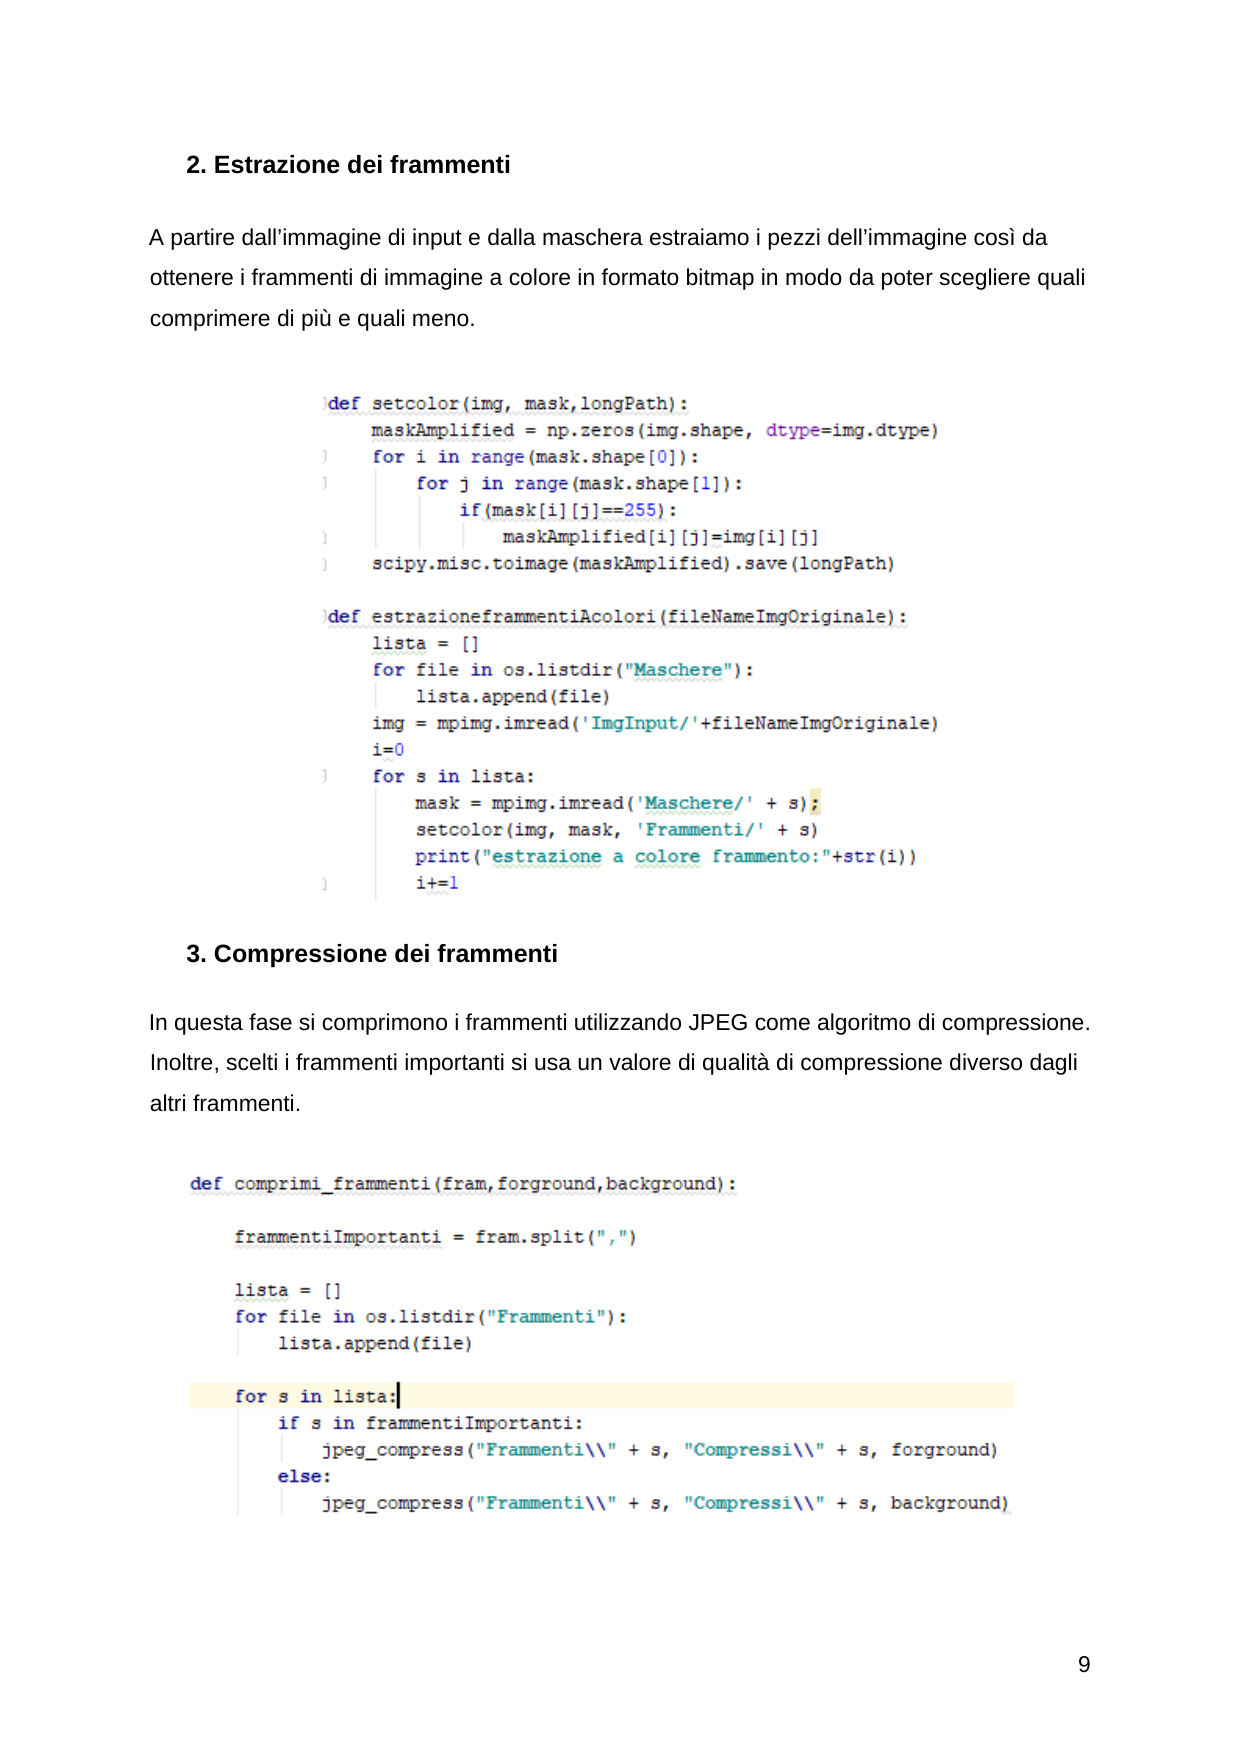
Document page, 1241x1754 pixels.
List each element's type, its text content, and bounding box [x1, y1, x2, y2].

subtitle 3. Compressione dei frammenti [186, 939, 1135, 968]
picture [189, 1171, 1015, 1520]
text A partire dall’immagine di input e dalla maschera estraiamo i pezzi dell’immagine così da ottenere i frammenti di immagine a colore in formato bitmap in modo da poter scegliere quali comprimere di più e quali meno. [148, 224, 1091, 331]
text In questa fase si comprimono i frammenti utilizzando JPEG come algoritmo di compressione. Inoltre, scelti i frammenti importanti si usa un valore di qualità di compressione diverso dagli altri frammenti. [148, 1009, 1091, 1116]
subtitle 2. Estrazione dei frammenti [186, 150, 1135, 179]
picture [322, 384, 951, 900]
